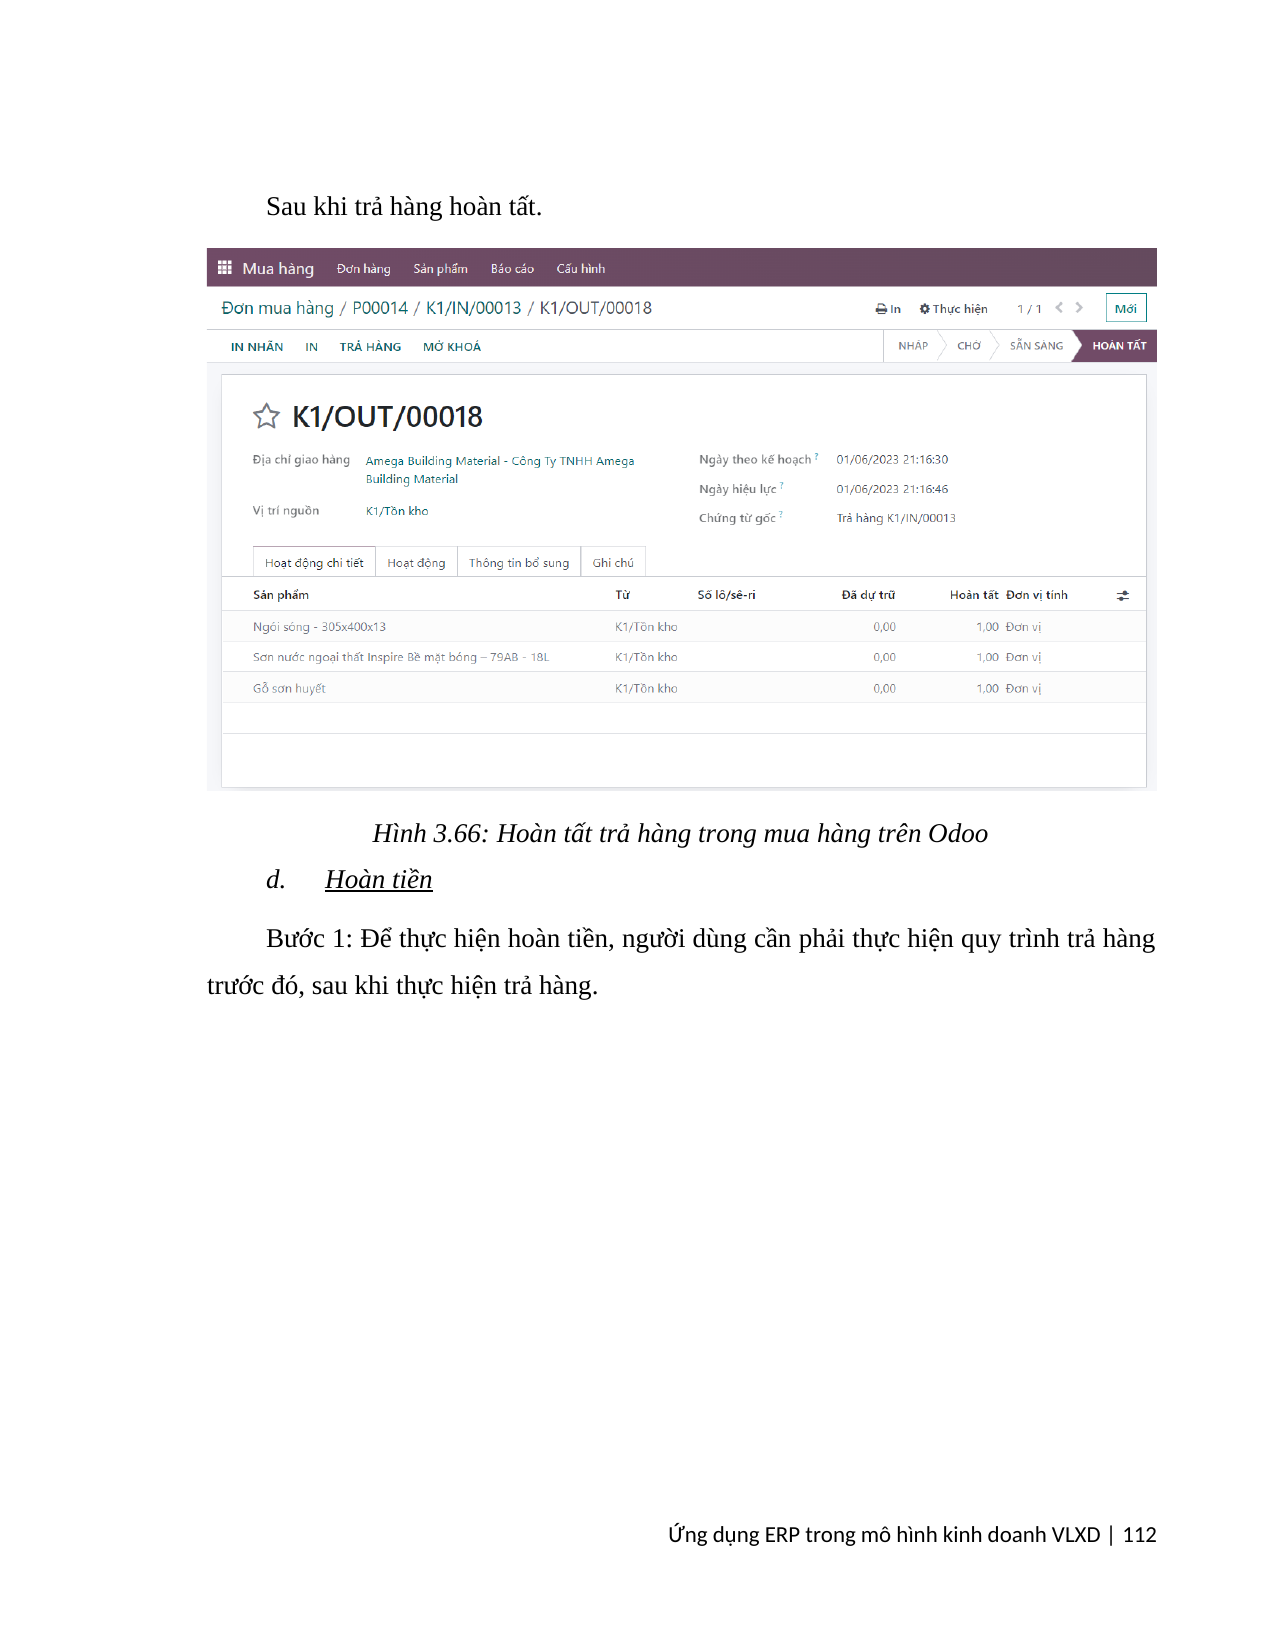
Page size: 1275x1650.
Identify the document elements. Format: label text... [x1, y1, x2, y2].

text Sau khi trả hàng hoàn tất. [207, 190, 1157, 221]
list Hoàn tiền [207, 863, 1157, 894]
text Hình 3.66: Hoàn tất trả hàng trong mua hàng trên Odoo [207, 817, 1157, 848]
text Bước 1: Để thực hiện hoàn tiền, người dùng cần phải thực hiện quy trình trả hàng trước đó, sau khi thực hiện trả hàng. [207, 922, 1157, 1000]
picture [206, 248, 1157, 791]
